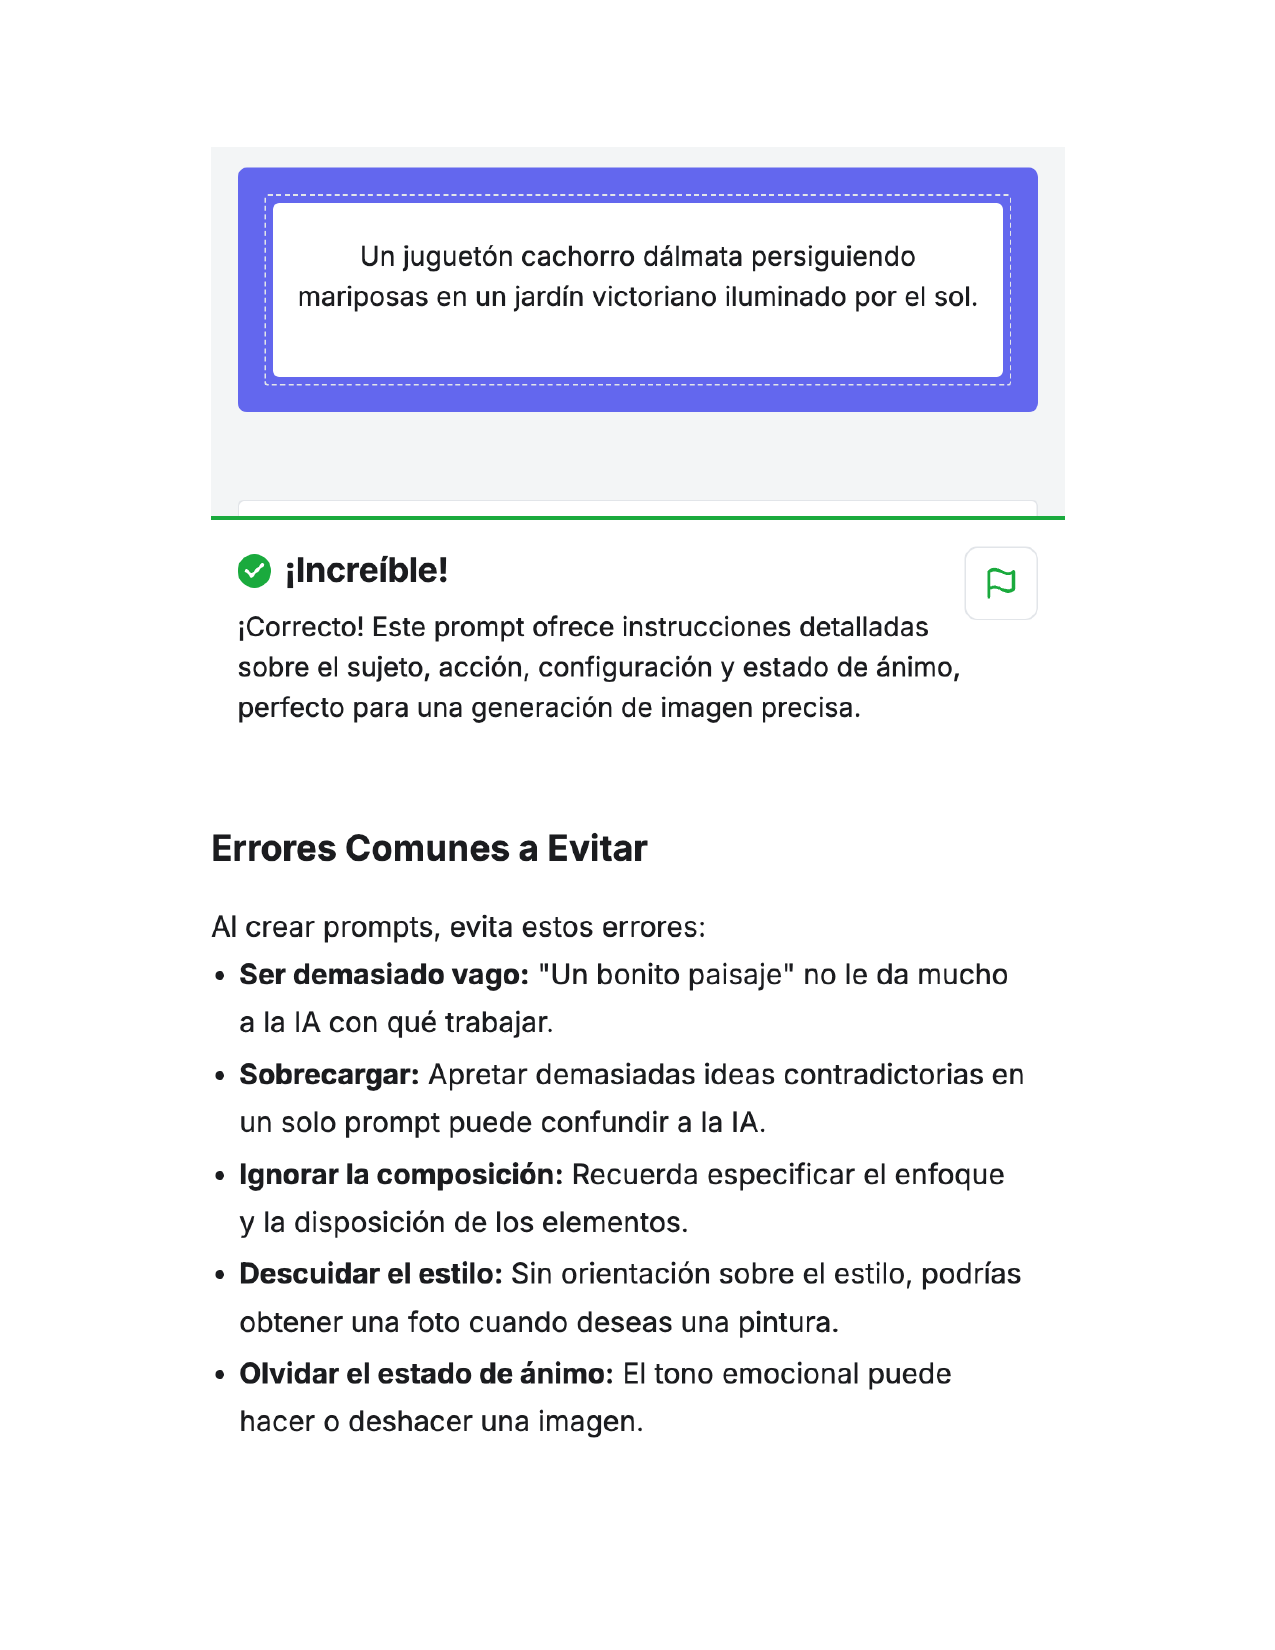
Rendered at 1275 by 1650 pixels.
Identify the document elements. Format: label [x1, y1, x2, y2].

picture [177, 147, 1098, 739]
picture [177, 815, 1098, 1491]
